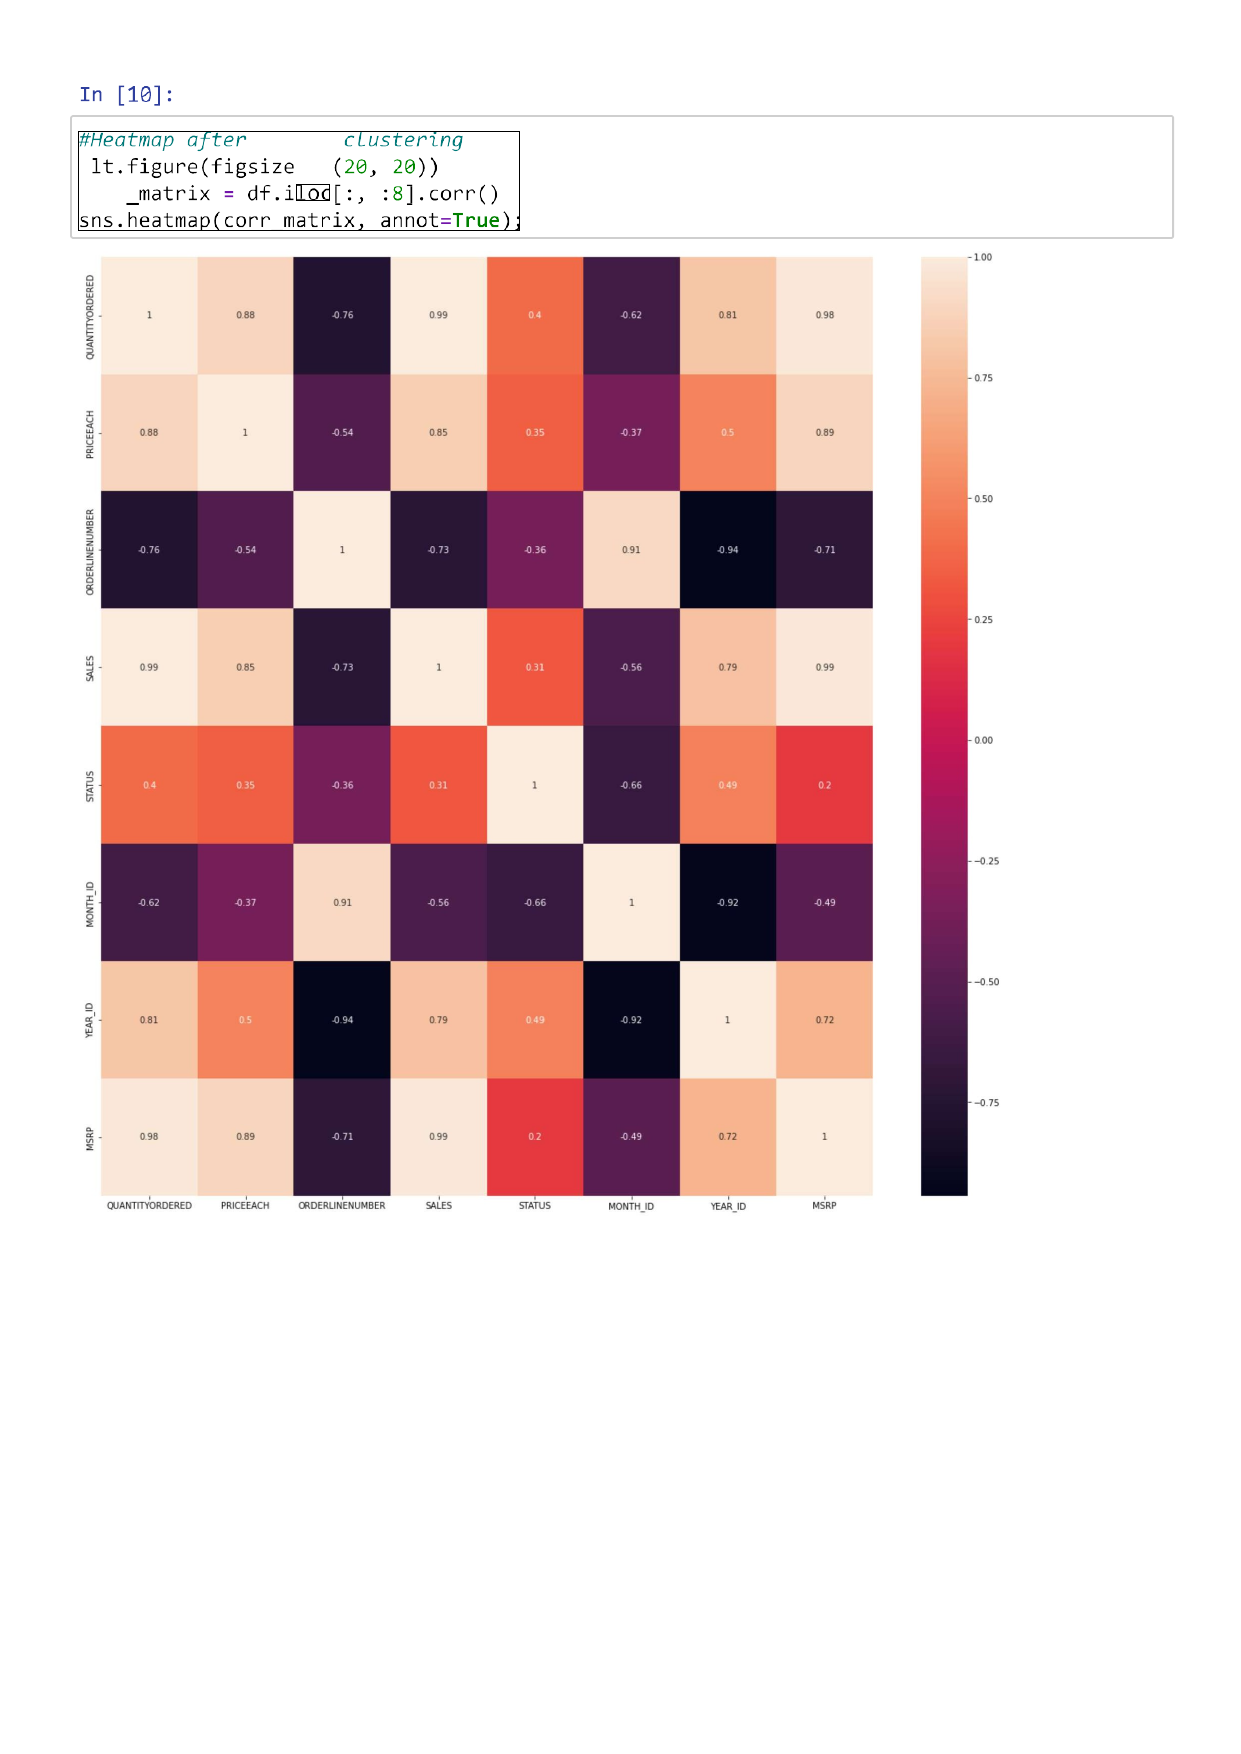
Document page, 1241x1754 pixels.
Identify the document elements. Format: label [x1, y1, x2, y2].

picture [128, 86, 151, 102]
picture [83, 251, 1001, 1216]
picture [79, 132, 519, 230]
